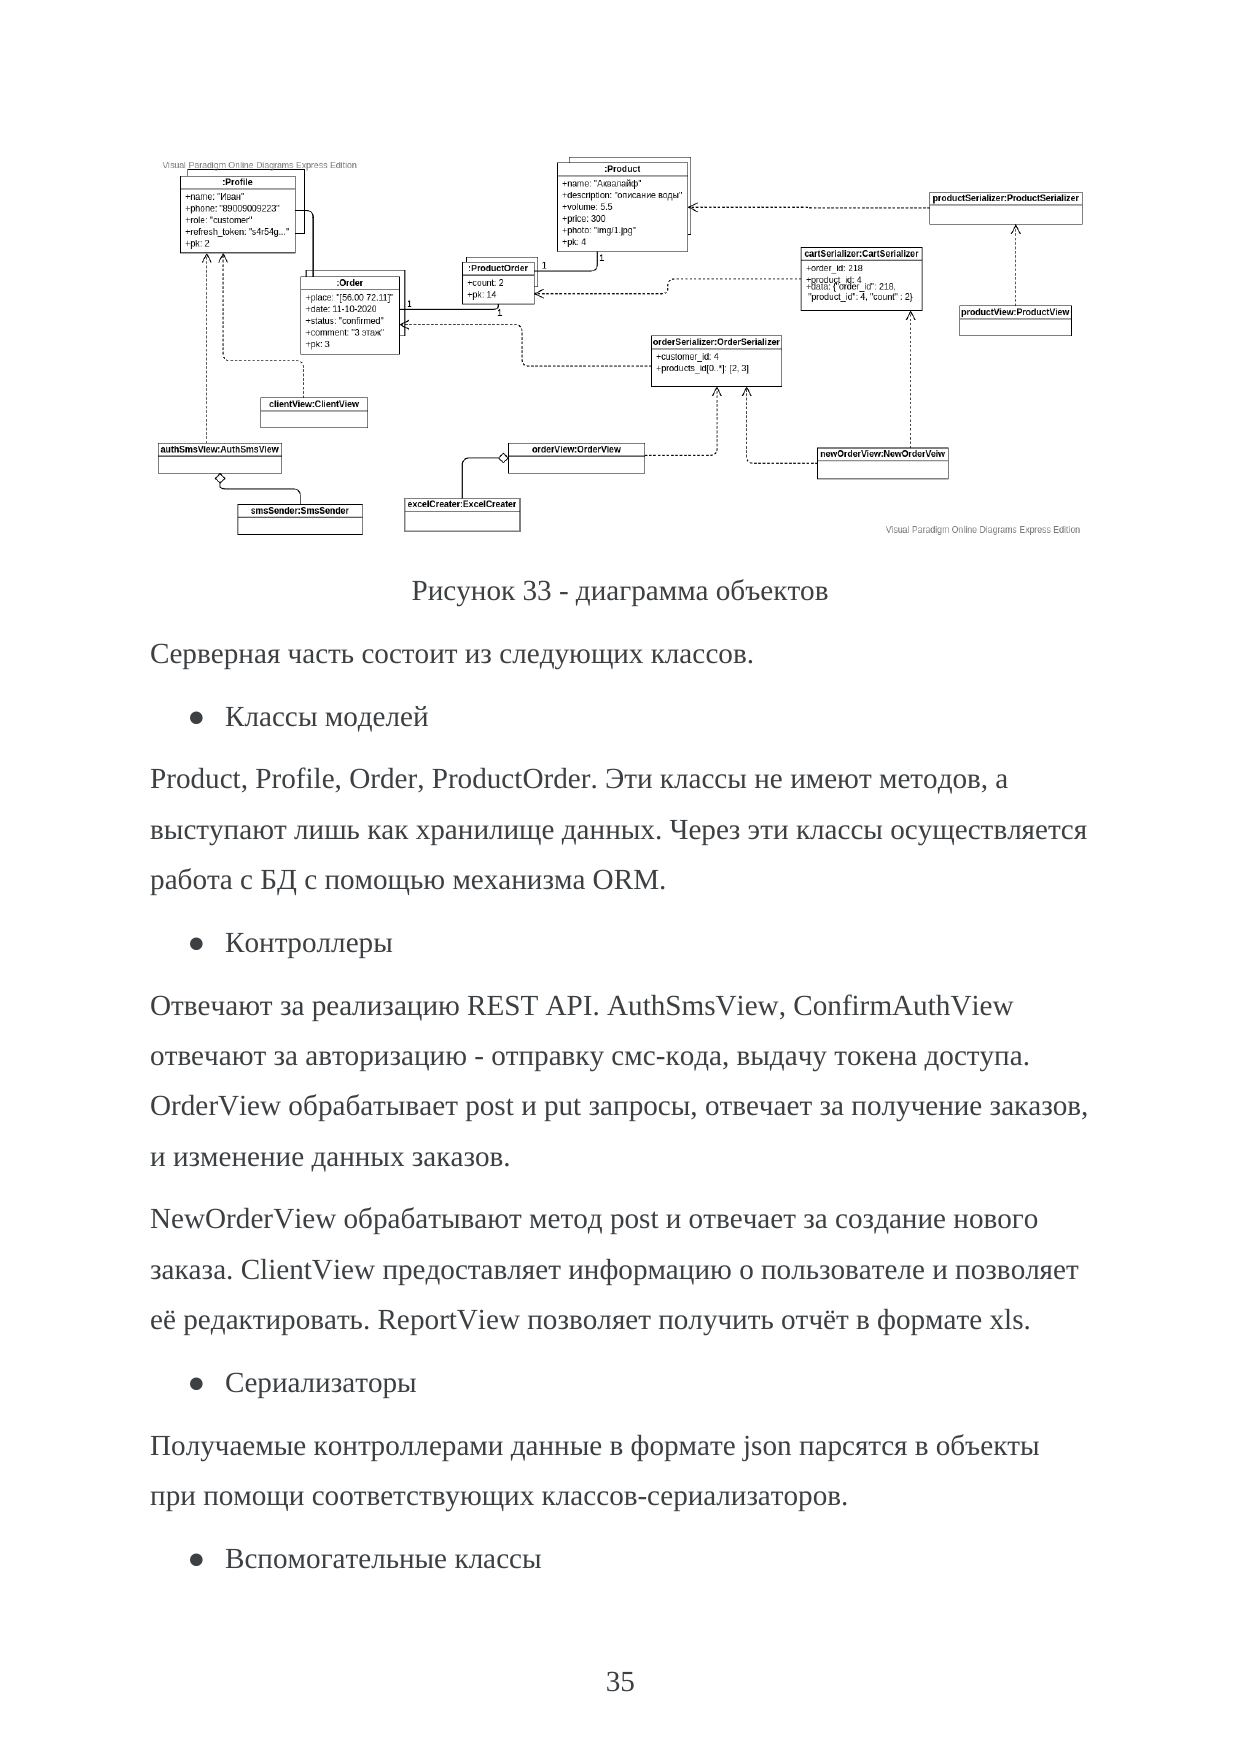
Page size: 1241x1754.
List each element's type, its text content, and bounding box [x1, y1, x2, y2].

text Отвечают за реализацию REST API. AuthSmsView, ConfirmAuthView отвечают за авторизацию - отправку смс-кода, выдачу токена доступа. OrderView обрабатывает post и put запросы, отвечает за получение заказов, и изменение данных заказов. [150, 988, 1090, 1172]
list Классы моделей [187, 699, 1090, 732]
text Рисунок 33 - диаграмма объектов [150, 573, 1090, 607]
list Контроллеры [187, 925, 1090, 958]
text NewOrderView обрабатывают метод post и отвечает за создание нового заказа. ClientView предоставляет информацию о пользователе и позволяет её редактировать. ReportView позволяет получить отчёт в формате xls. [150, 1201, 1090, 1336]
picture [150, 150, 1091, 544]
text Product, Profile, Order, ProductOrder. Эти классы не имеют методов, а выступают лишь как хранилище данных. Через эти классы осуществляется работа с БД с помощью механизма ORM. [150, 761, 1090, 896]
text Серверная часть состоит из следующих классов. [150, 636, 1090, 669]
text Получаемые контроллерами данные в формате json парсятся в объекты при помощи соответствующих классов-сериализаторов. [150, 1428, 1090, 1512]
list Сериализаторы [187, 1365, 1090, 1398]
list Вспомогательные классы [187, 1541, 1090, 1574]
